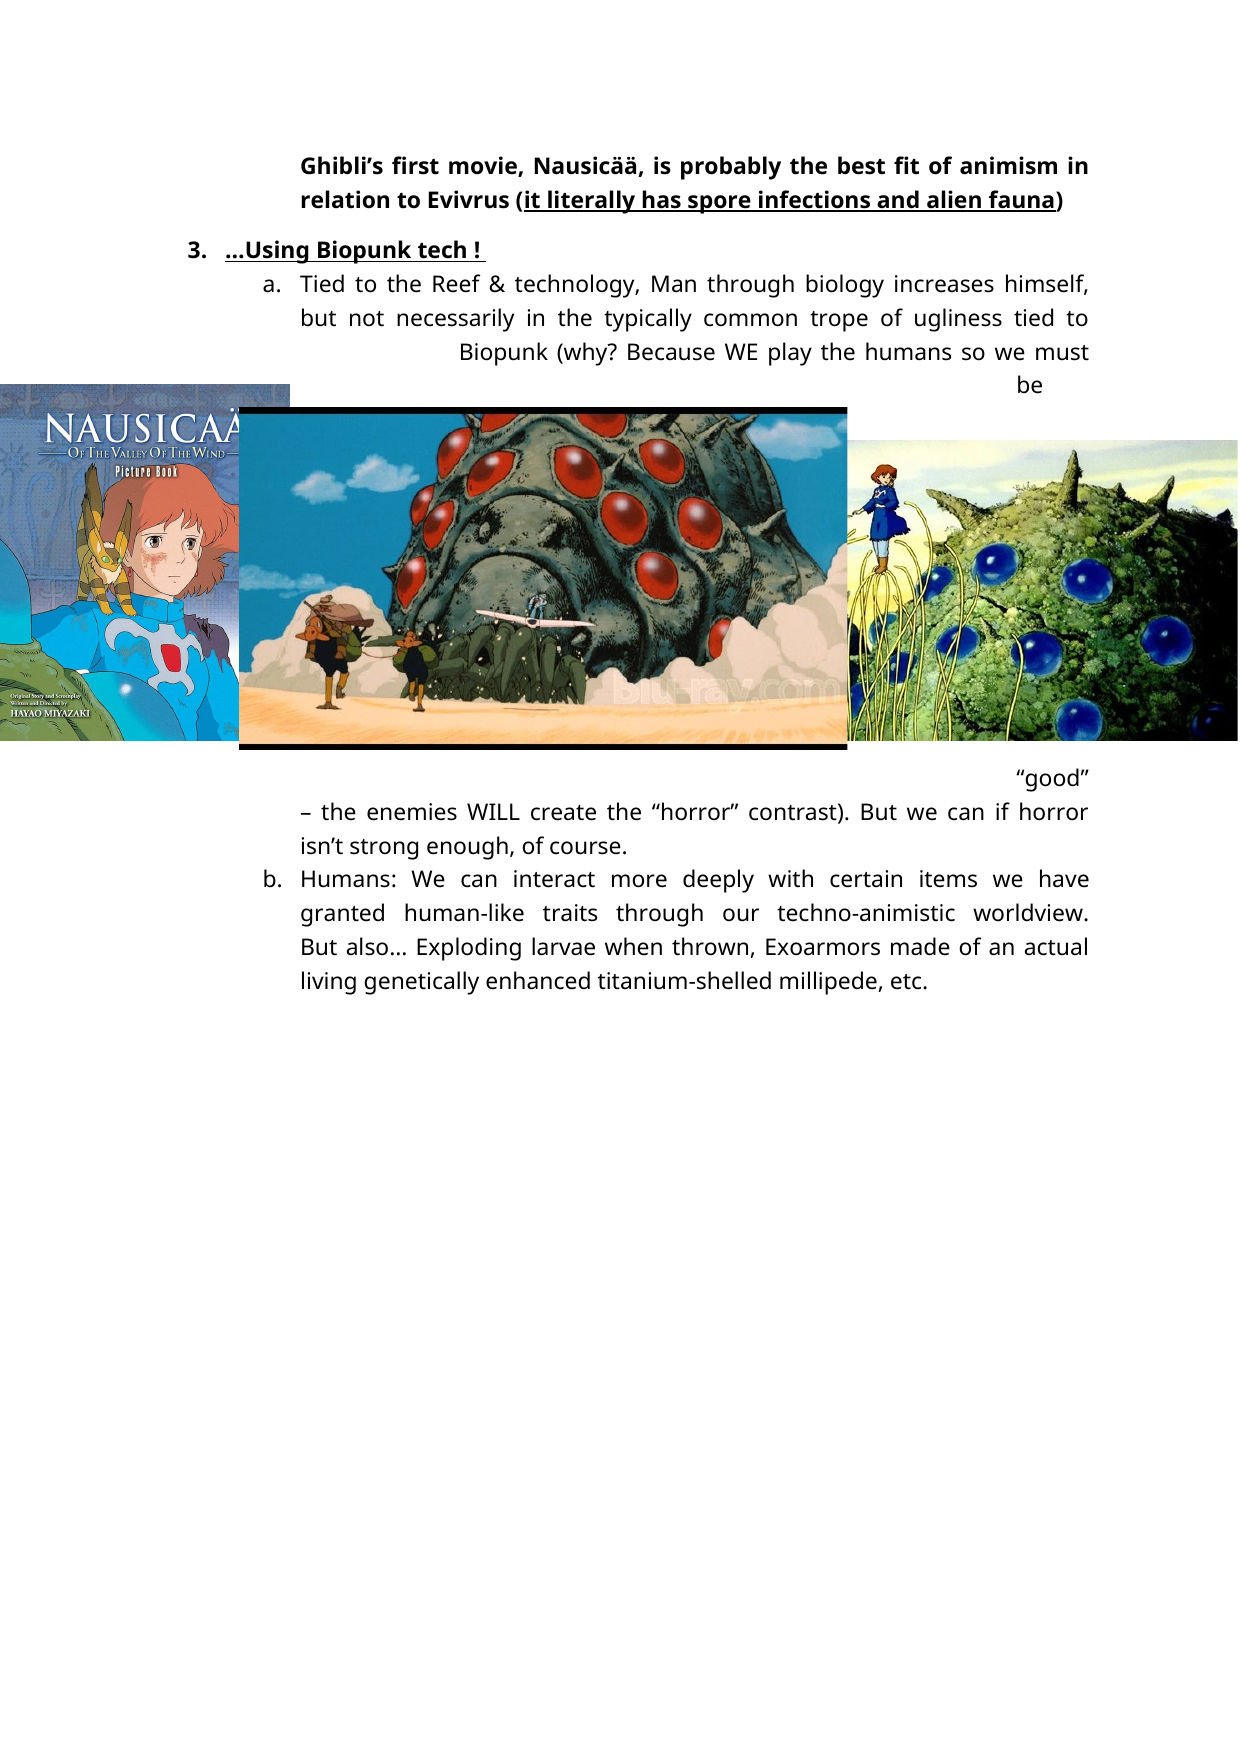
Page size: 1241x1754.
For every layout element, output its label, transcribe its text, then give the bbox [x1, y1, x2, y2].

text Ghibli’s first movie, Nausicää, is probably the best fit of animism in relation to Evivrus (it literally has spore infections and alien fauna) [300, 150, 1090, 215]
list Tied to the Reef & technology, Man through biology increases himself, but not necessarily in the typically common trope of ugliness tied to Biopunk (why? Because WE play the humans so we must be “good” – the enemies WILL create the “horror” contrast). But we can if horror isn’t strong enough, of course. [262, 268, 1090, 440]
list Humans: We can interact more deeply with certain items we have granted human-like traits through our techno-animistic worldview. But also… Exploding larvae when thrown, Exoarmors made of an actual living genetically enhanced titanium-shelled millipede, etc. [262, 863, 1090, 996]
picture [0, 384, 1238, 750]
list …Using Biopunk tech ! [187, 234, 1090, 265]
list Tied to the Reef & technology, Man through biology increases himself, but not necessarily in the typically common trope of ugliness tied to Biopunk (why? Because WE play the humans so we must be “good” – the enemies WILL create the “horror” contrast). But we can if horror isn’t strong enough, of course. [262, 741, 1090, 861]
